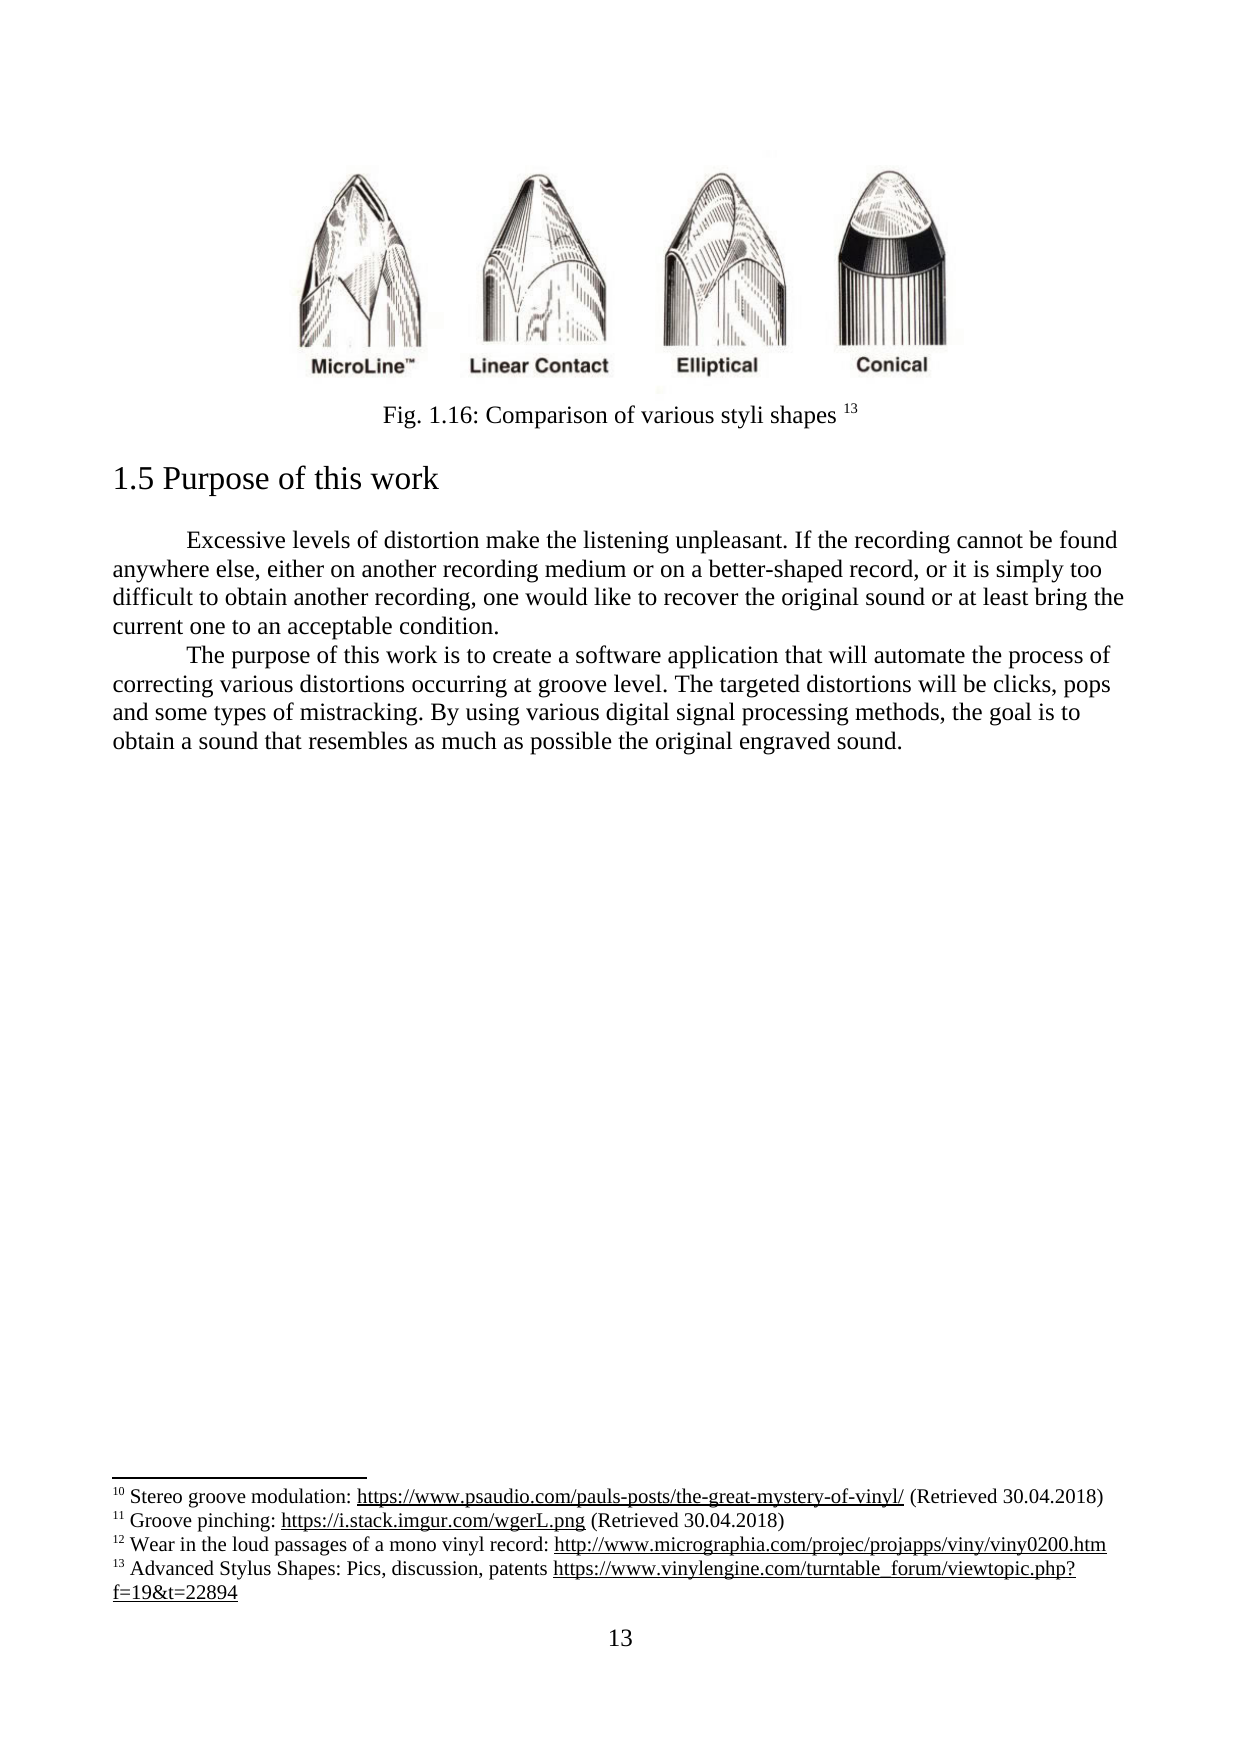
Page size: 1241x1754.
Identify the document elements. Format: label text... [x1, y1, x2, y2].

text Excessive levels of distortion make the listening unpleasant. If the recording cannot be found anywhere else, either on another recording medium or on a better-shaped record, or it is simply too difficult to obtain another recording, one would like to recover the original sound or at least bring the current one to an acceptable condition. [112, 525, 1128, 640]
text 1.5 Purpose of this work [112, 458, 1128, 496]
text The purpose of this work is to create a software application that will automate the process of correcting various distortions occurring at groove level. The targeted distortions will be clicks, pops and some types of mistracking. By using various digital signal processing methods, the goal is to obtain a sound that resembles as much as possible the original engraved sound. [112, 640, 1128, 755]
text Fig. 1.16: Comparison of various styli shapes [112, 150, 1128, 429]
